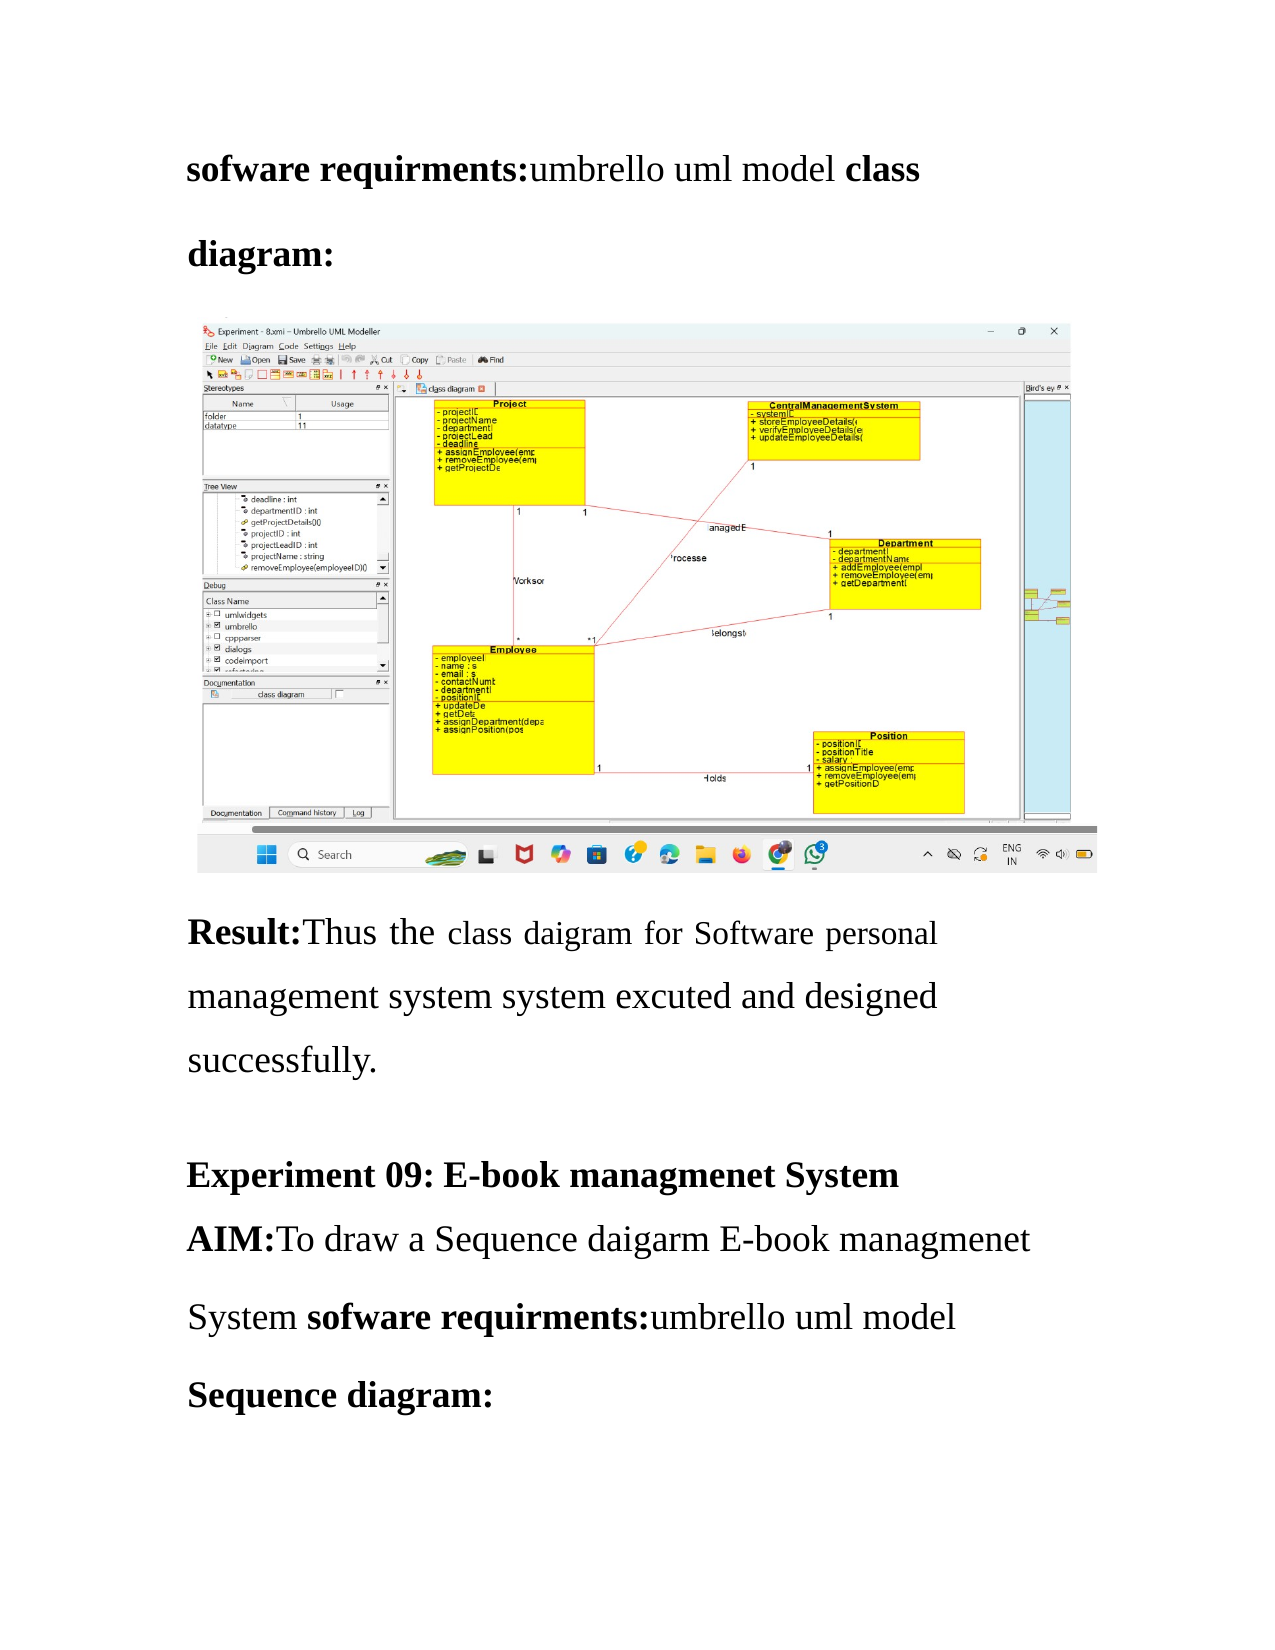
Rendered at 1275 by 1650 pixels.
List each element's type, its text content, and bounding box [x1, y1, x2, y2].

text Experiment 09: E-book managmenet System [186, 1152, 1138, 1195]
text AIM:To draw a Sequence daigarm E-book managmenet System sofware requirments:umbrello uml model Sequence diagram: [186, 1216, 1037, 1415]
picture [197, 317, 1098, 873]
text sofware requirments:umbrello uml model class diagram: [186, 146, 923, 275]
text Result:Thus the class daigram for Software personal management system system excuted and designed successfully. [187, 909, 939, 1081]
